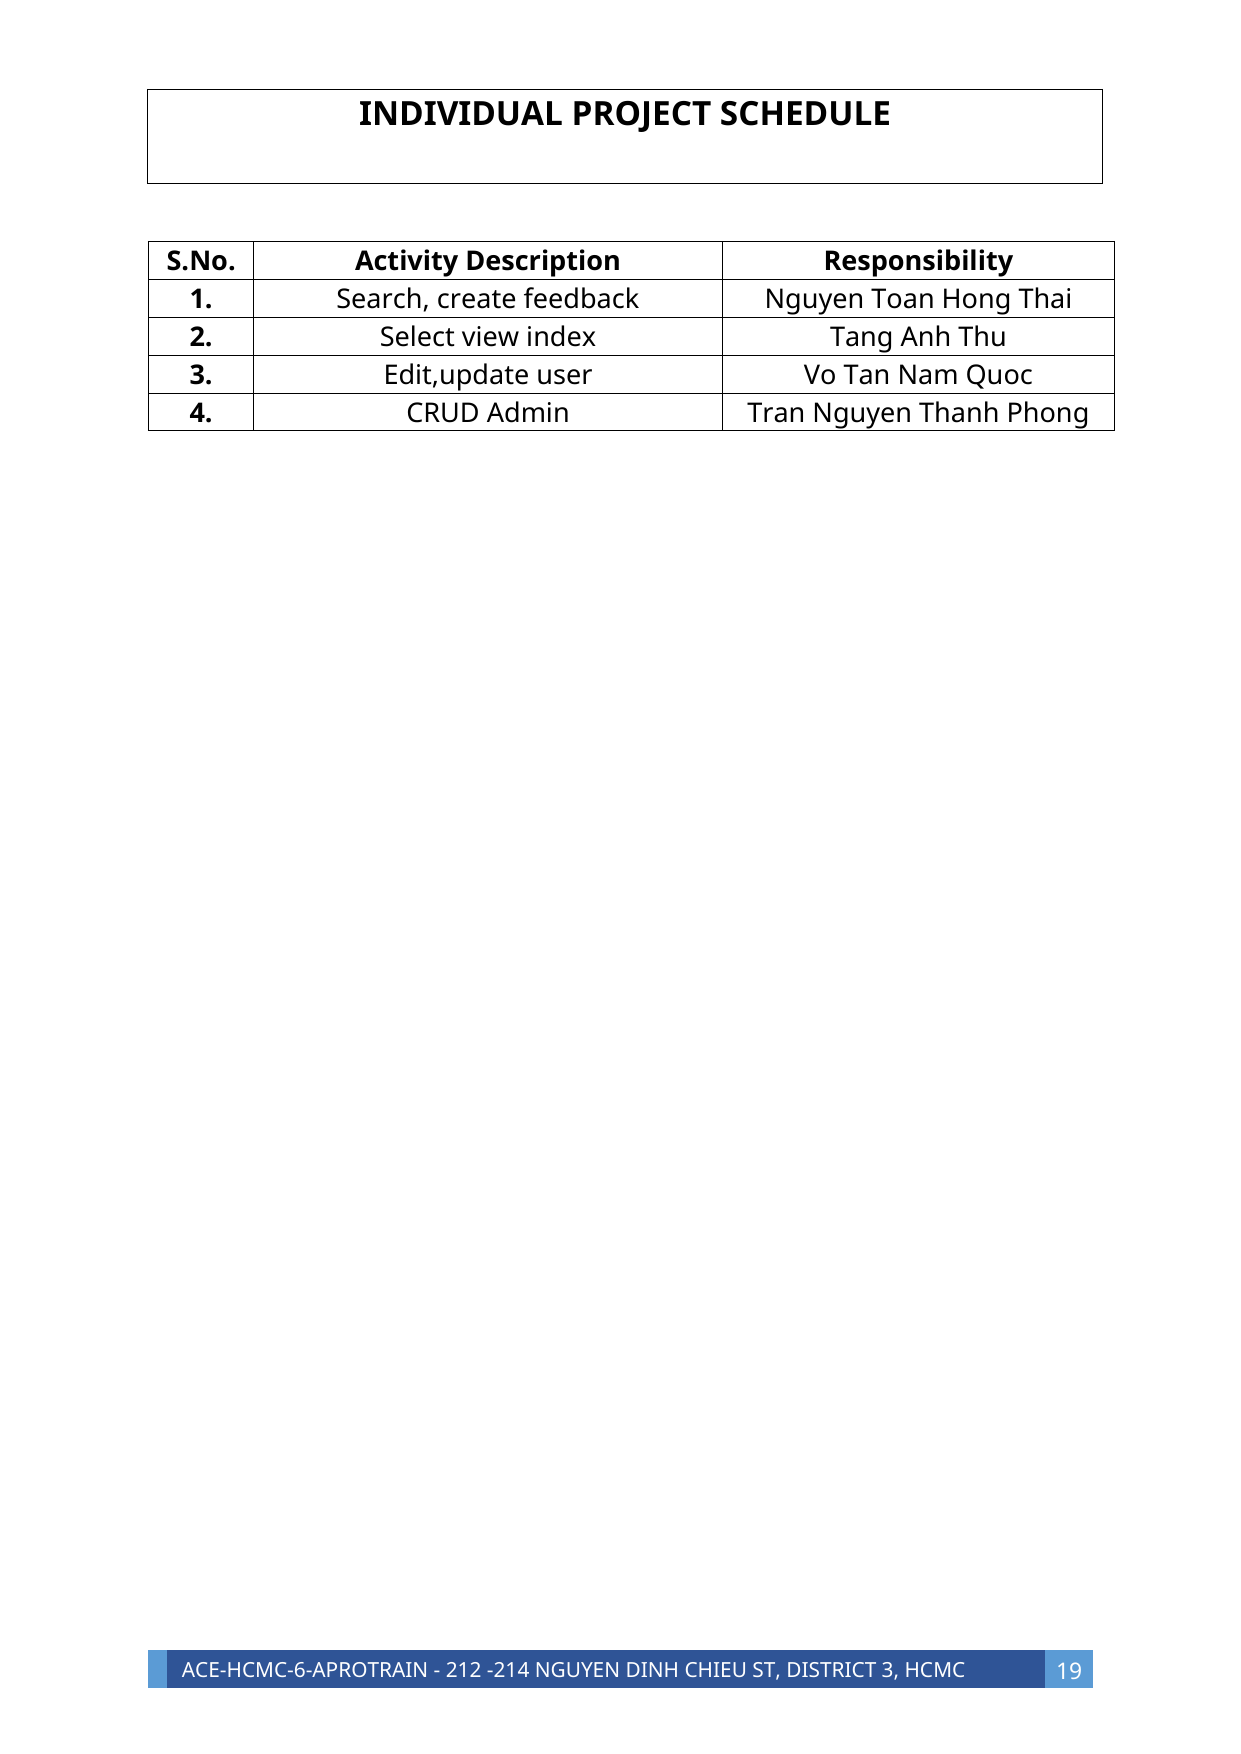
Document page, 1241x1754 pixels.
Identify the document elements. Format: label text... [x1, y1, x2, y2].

table_cell Select view index [254, 318, 722, 354]
table_cell Edit,update user [254, 356, 722, 392]
table_cell 1. [149, 280, 253, 317]
table_cell 3. [149, 356, 253, 392]
table_cell Vo Tan Nam Quoc [723, 356, 1114, 392]
table_cell Tang Anh Thu [723, 318, 1114, 354]
table_header S.No. [149, 242, 253, 279]
table_cell CRUD Admin [254, 394, 722, 430]
table_cell Search, create feedback [254, 280, 722, 317]
table_cell Tran Nguyen Thanh Phong [723, 394, 1114, 430]
table_header Activity Description [254, 242, 722, 279]
table_cell Nguyen Toan Hong Thai [723, 280, 1114, 317]
table_header Responsibility [723, 242, 1114, 279]
table_header INDIVIDUAL PROJECT SCHEDULE [148, 90, 1102, 183]
table_cell 2. [149, 318, 253, 354]
table_cell 4. [149, 394, 253, 430]
